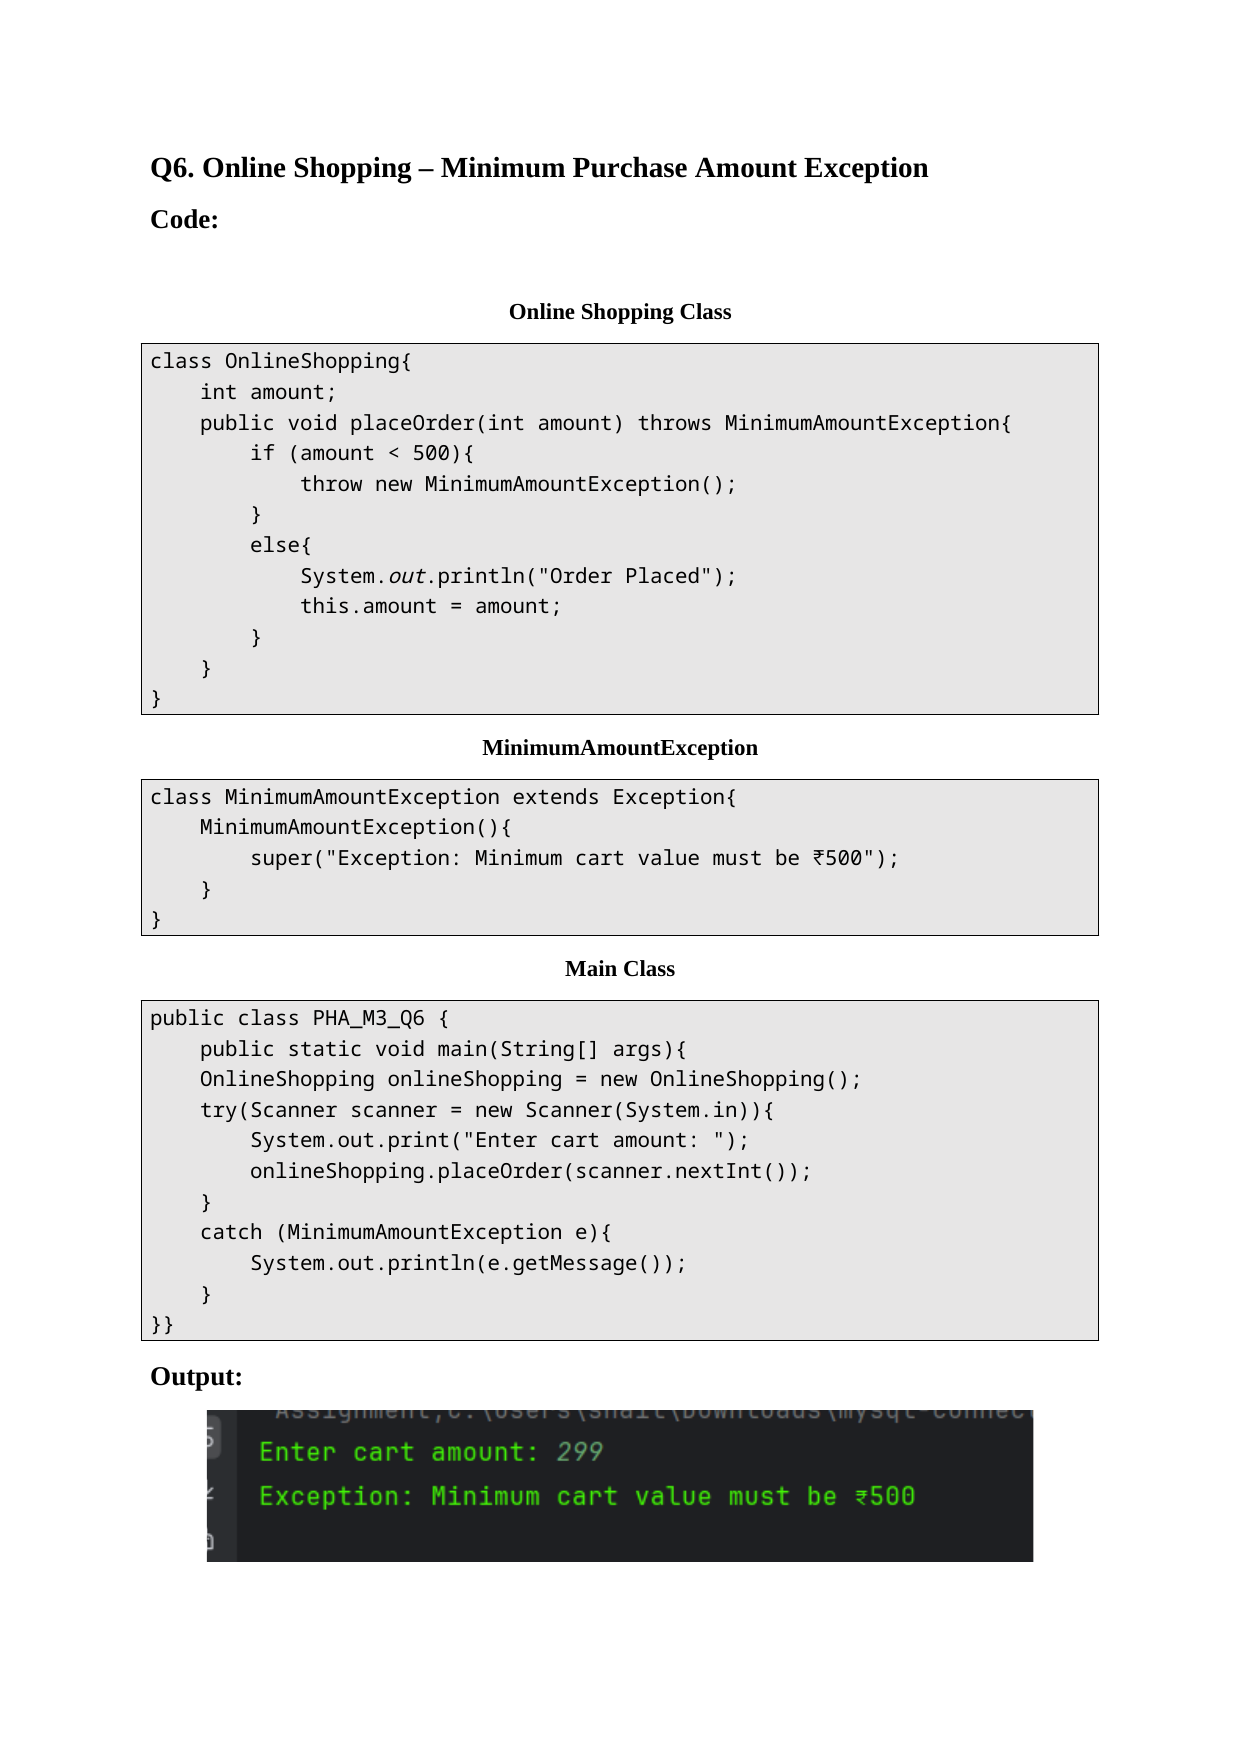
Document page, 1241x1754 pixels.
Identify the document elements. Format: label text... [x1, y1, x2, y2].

text Code: [150, 203, 1090, 234]
text class OnlineShopping{ int amount; public void placeOrder(int amount) throws MinimumAmountException{ if (amount < 500){ throw new MinimumAmountException(); } else{ System.out.println("Order Placed"); this.amount = amount; } } } [142, 344, 1098, 714]
text Main Class [150, 955, 1090, 981]
text Output: [150, 1360, 1090, 1391]
text public class PHA_M3_Q6 { public static void main(String[] args){ OnlineShopping onlineShopping = new OnlineShopping(); try(Scanner scanner = new Scanner(System.in)){ System.out.print("Enter cart amount: "); onlineShopping.placeOrder(scanner.nextInt()); } catch (MinimumAmountException e){ System.out.println(e.getMessage()); } }} [142, 1001, 1098, 1340]
picture [206, 1410, 1034, 1562]
text Online Shopping Class [150, 298, 1090, 324]
text MinimumAmountException [150, 734, 1090, 760]
text Q6. Online Shopping – Minimum Purchase Amount Exception [150, 150, 1090, 183]
text class MinimumAmountException extends Exception{ MinimumAmountException(){ super("Exception: Minimum cart value must be ₹500"); } } [142, 780, 1098, 935]
